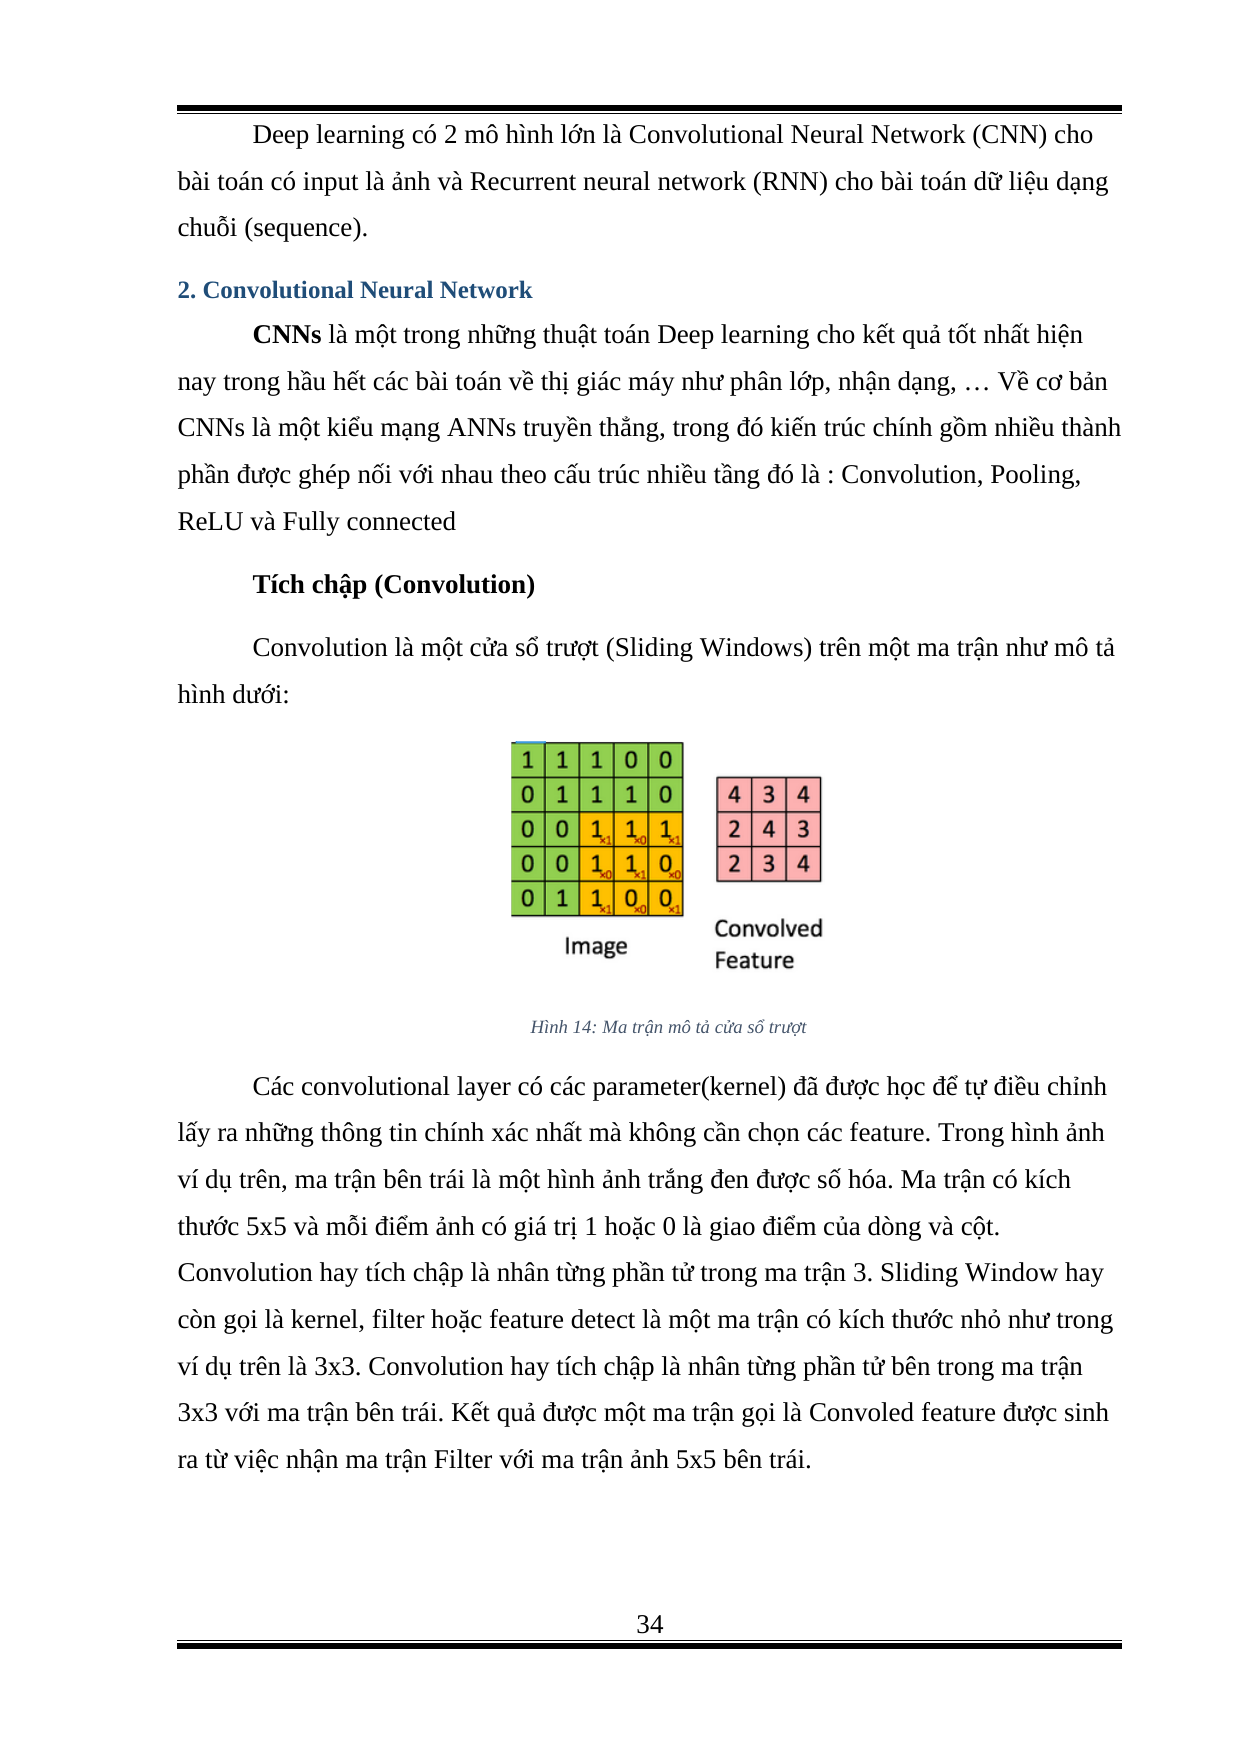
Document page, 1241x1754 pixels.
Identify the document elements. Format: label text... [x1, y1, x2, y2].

text Deep learning có 2 mô hình lớn là Convolutional Neural Network (CNN) cho bài toán có input là ảnh và Recurrent neural network (RNN) cho bài toán dữ liệu dạng chuỗi (sequence). [177, 118, 1122, 243]
text Convolution là một cửa sổ trượt (Sliding Windows) trên một ma trận như mô tả hình dưới: [177, 631, 1122, 709]
text Các convolutional layer có các parameter(kernel) đã được học để tự điều chỉnh lấy ra những thông tin chính xác nhất mà không cần chọn các feature. Trong hình ảnh ví dụ trên, ma trận bên trái là một hình ảnh trắng đen được số hóa. Ma trận có kích thước 5x5 và mỗi điểm ảnh có giá trị 1 hoặc 0 là giao điểm của dòng và cột. Convolution hay tích chập là nhân từng phần tử trong ma trận 3. Sliding Window hay còn gọi là kernel, filter hoặc feature detect là một ma trận có kích thước nhỏ như trong ví dụ trên là 3x3. Convolution hay tích chập là nhân từng phần tử bên trong ma trận 3x3 với ma trận bên trái. Kết quả được một ma trận gọi là Convoled feature được sinh ra từ việc nhận ma trận Filter với ma trận ảnh 5x5 bên trái. [177, 1069, 1122, 1474]
picture [511, 741, 826, 985]
text Tích chập (Convolution) [177, 568, 1122, 599]
text Hình 14: Ma trận mô tả cửa sổ trượt [177, 1016, 1122, 1038]
subtitle 2. Convolutional Neural Network [177, 275, 1122, 303]
text CNNs là một trong những thuật toán Deep learning cho kết quả tốt nhất hiện nay trong hầu hết các bài toán về thị giác máy như phân lớp, nhận dạng, … Về cơ bản CNNs là một kiểu mạng ANNs truyền thẳng, trong đó kiến trúc chính gồm nhiều thành phần được ghép nối với nhau theo cấu trúc nhiều tầng đó là : Convolution, Pooling, ReLU và Fully connected [177, 318, 1122, 536]
